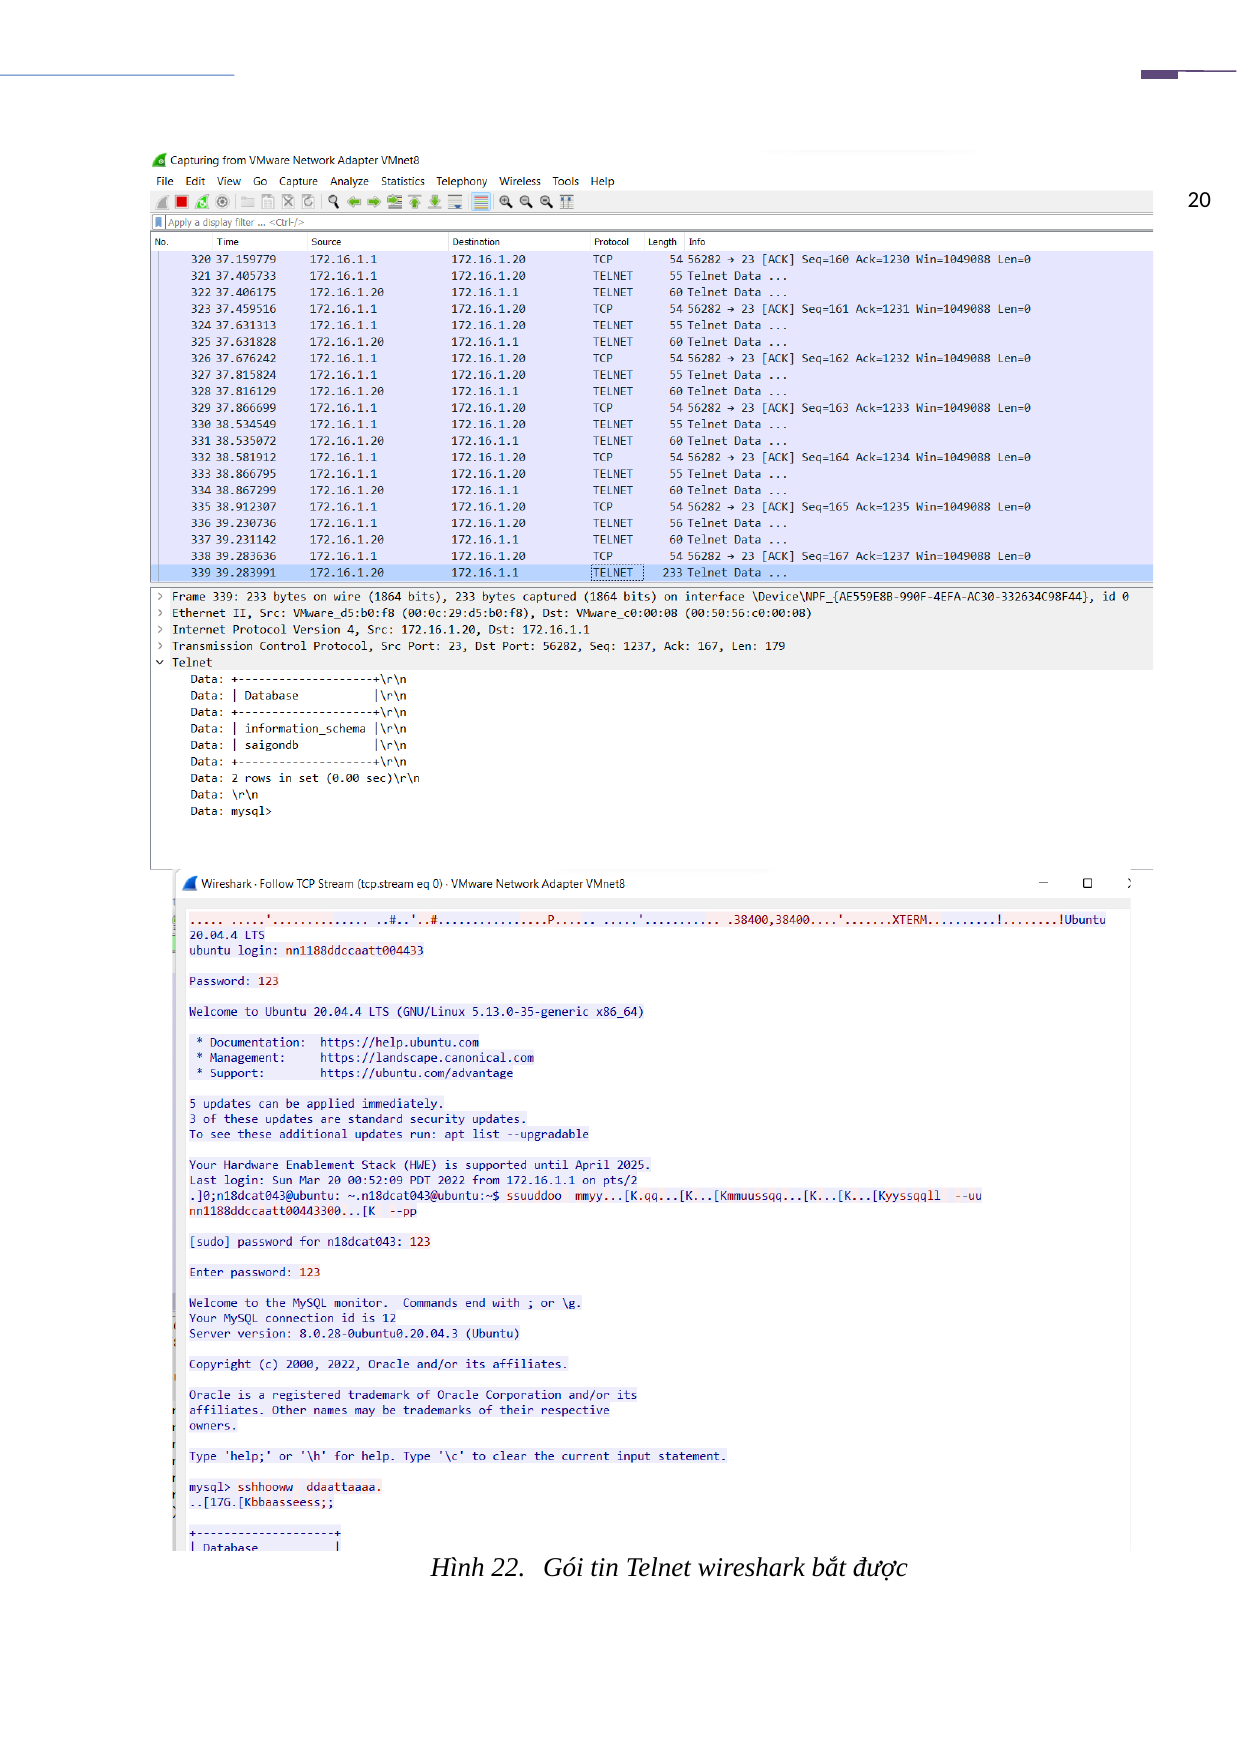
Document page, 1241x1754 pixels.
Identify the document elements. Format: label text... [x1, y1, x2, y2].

picture [150, 150, 1154, 1551]
text Gói tin Telnet wireshark bắt được [187, 1551, 1153, 1582]
